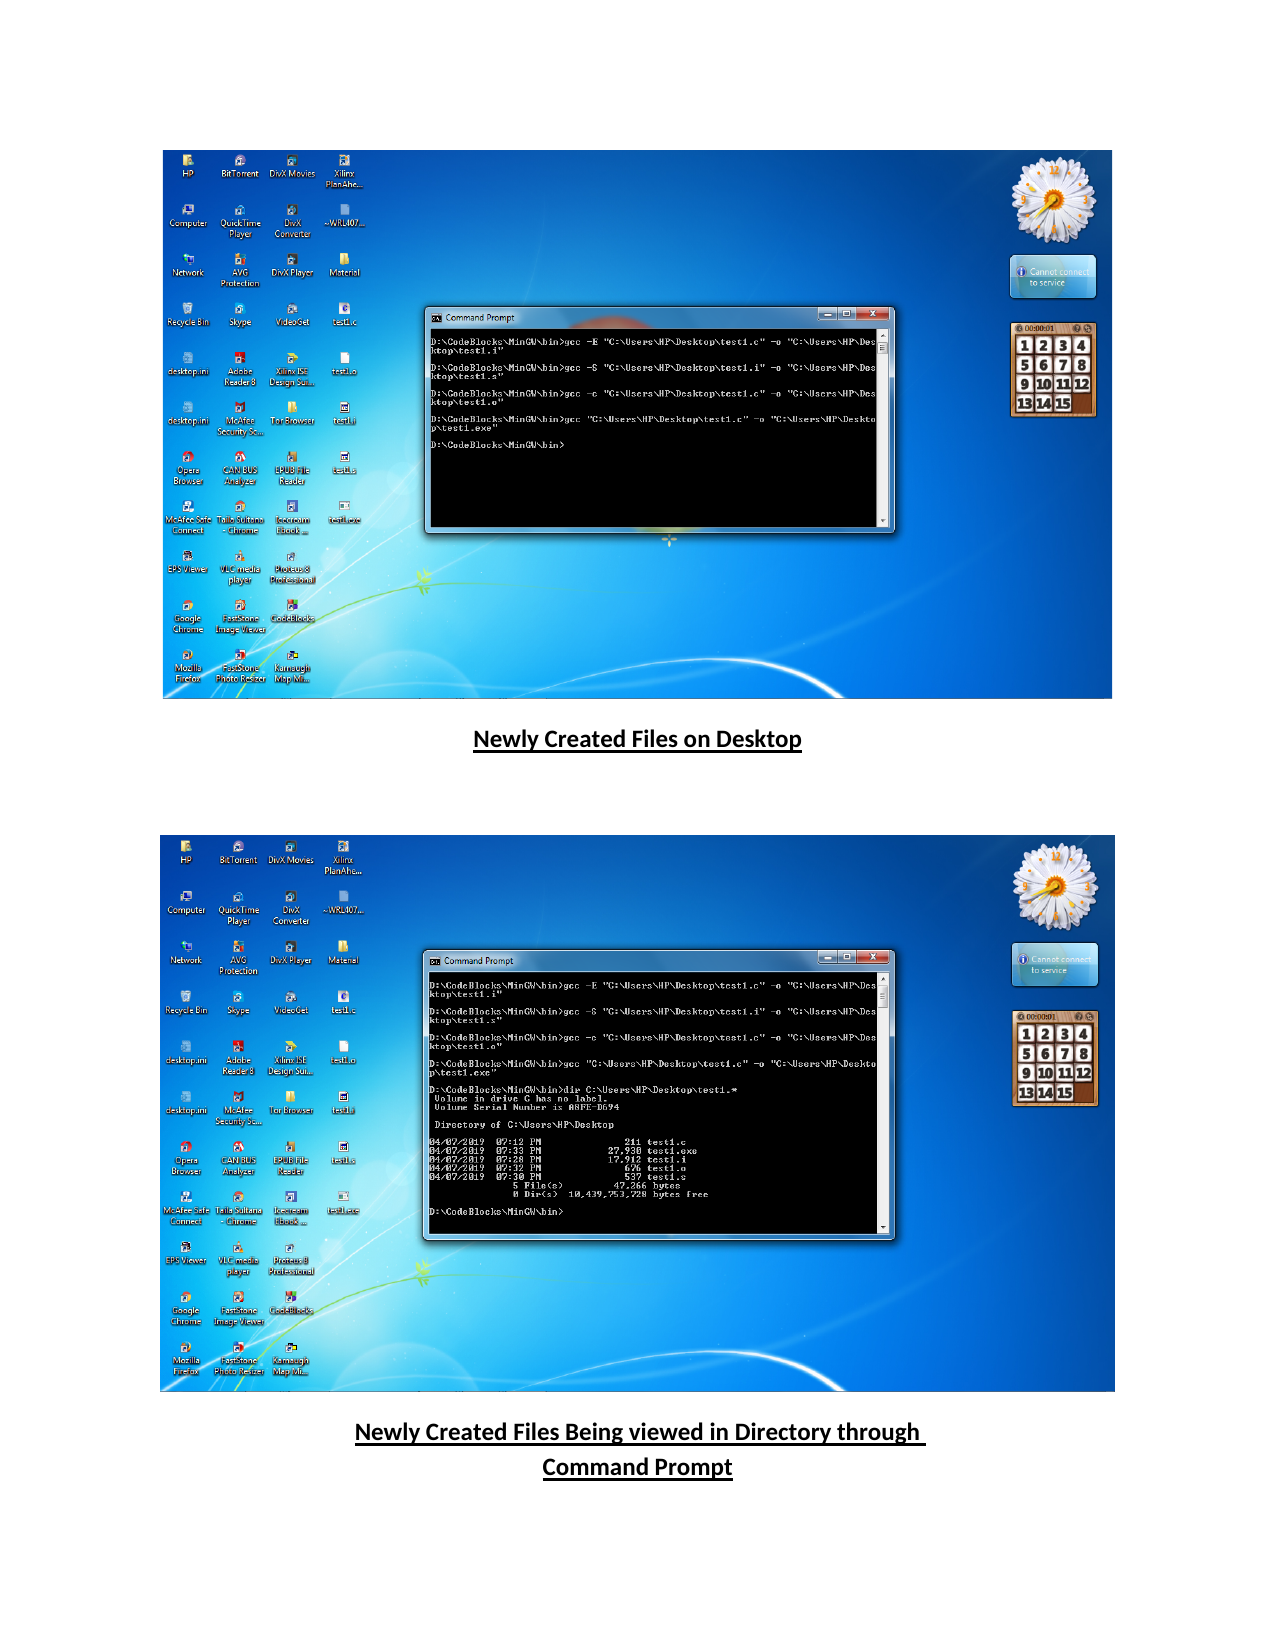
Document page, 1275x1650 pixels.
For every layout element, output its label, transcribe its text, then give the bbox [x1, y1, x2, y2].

picture [183, 650, 192, 659]
picture [183, 501, 193, 511]
picture [180, 1160, 192, 1164]
picture [288, 354, 297, 363]
picture [160, 835, 1115, 1392]
picture [189, 617, 199, 622]
picture [220, 677, 229, 683]
picture [225, 1107, 233, 1112]
picture [179, 518, 192, 522]
picture [237, 1108, 252, 1112]
picture [183, 452, 193, 461]
picture [181, 1142, 191, 1151]
picture [174, 478, 182, 483]
picture [282, 1070, 292, 1075]
text Newly Created Files Being viewed in Directory through [150, 1416, 1125, 1447]
picture [183, 551, 192, 560]
picture [181, 1292, 190, 1302]
picture [181, 1242, 190, 1252]
picture [187, 1309, 197, 1314]
picture [284, 382, 294, 386]
picture [286, 1042, 295, 1051]
picture [236, 403, 244, 412]
picture [181, 1192, 191, 1201]
picture [174, 1358, 185, 1362]
picture [172, 1168, 180, 1173]
picture [181, 1342, 190, 1352]
picture [215, 1369, 225, 1375]
text Newly Created Files on Desktop [150, 723, 1125, 754]
picture [176, 665, 200, 670]
picture [179, 626, 187, 631]
text Command Prompt [150, 1451, 1125, 1482]
picture [183, 601, 192, 610]
picture [232, 430, 243, 435]
picture [162, 150, 1113, 699]
picture [277, 1057, 292, 1062]
picture [234, 1092, 243, 1101]
picture [227, 418, 235, 423]
